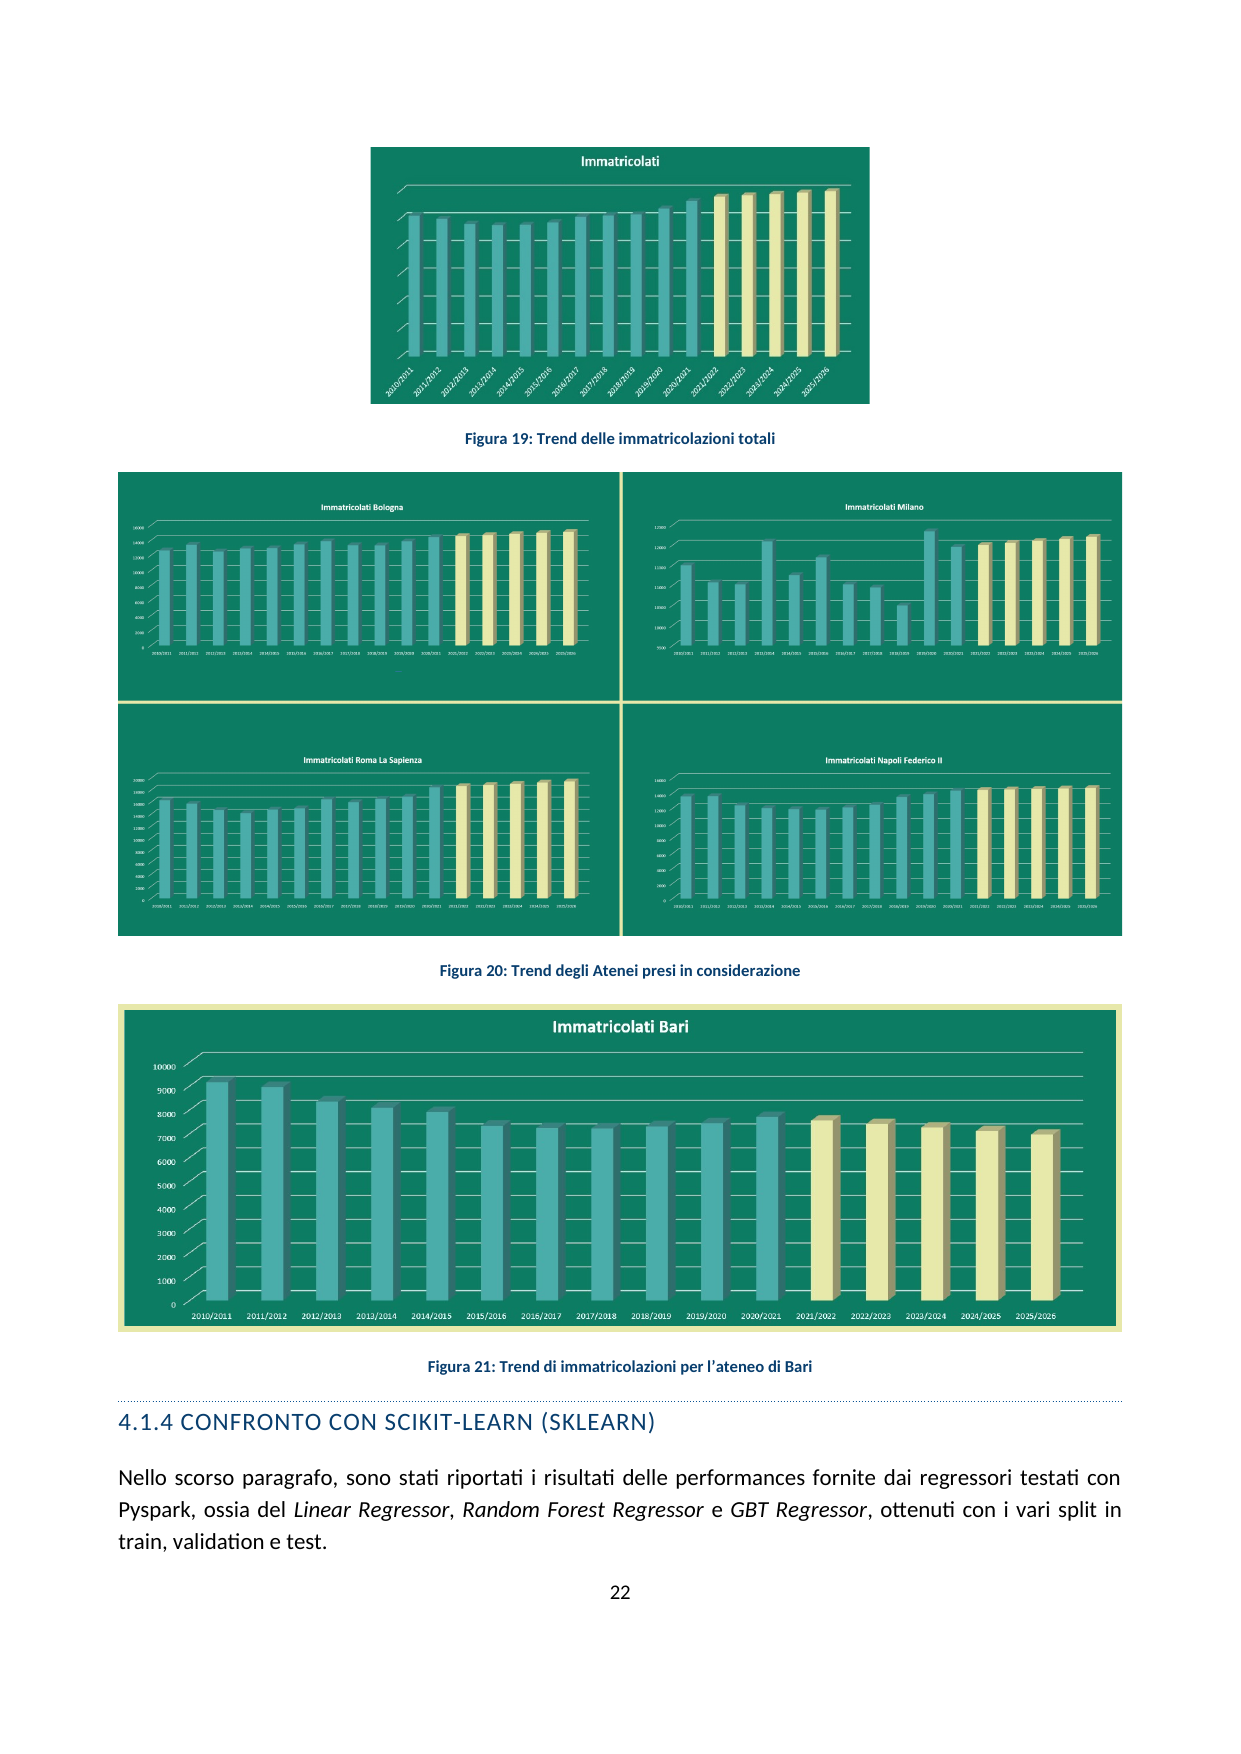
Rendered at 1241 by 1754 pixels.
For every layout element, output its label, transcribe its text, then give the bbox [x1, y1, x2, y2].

picture [124, 1010, 1116, 1326]
text Nello scorso paragrafo, sono stati riportati i risultati delle performances fornite dai regressori testati con Pyspark, ossia del Linear Regressor, Random Forest Regressor e GBT Regressor, ottenuti con i vari split in train, validation e test. [118, 1463, 1122, 1555]
subtitle 4.1.4 Confronto con scikit-learn (SKlearn) [118, 1401, 1122, 1437]
picture [118, 472, 1123, 936]
picture [370, 147, 870, 404]
